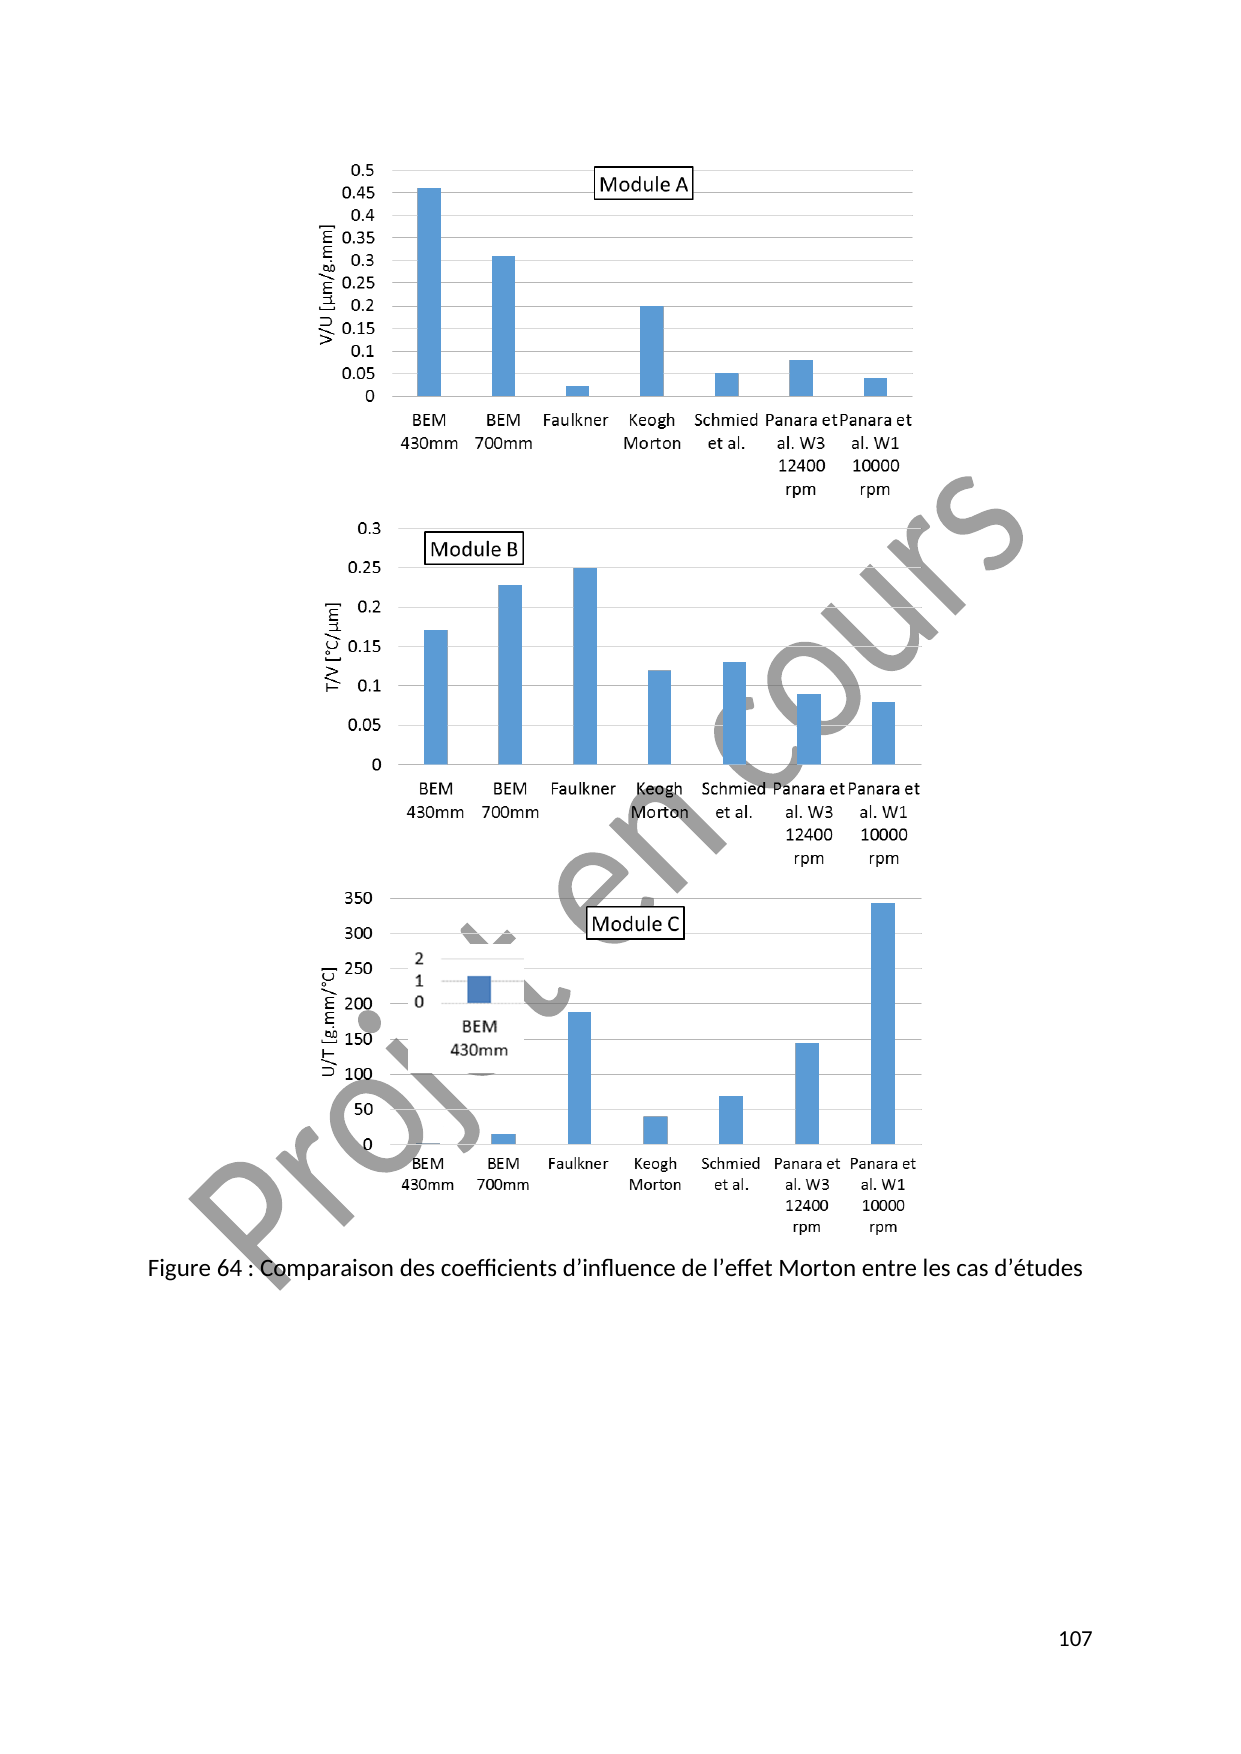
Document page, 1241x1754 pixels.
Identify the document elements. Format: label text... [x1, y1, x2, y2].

picture [310, 147, 931, 502]
text Figure 64 : Comparaison des coefficients d’influence de l’effet Morton entre les cas d’études [148, 1253, 1093, 1283]
picture [310, 516, 931, 871]
picture [310, 884, 930, 1239]
